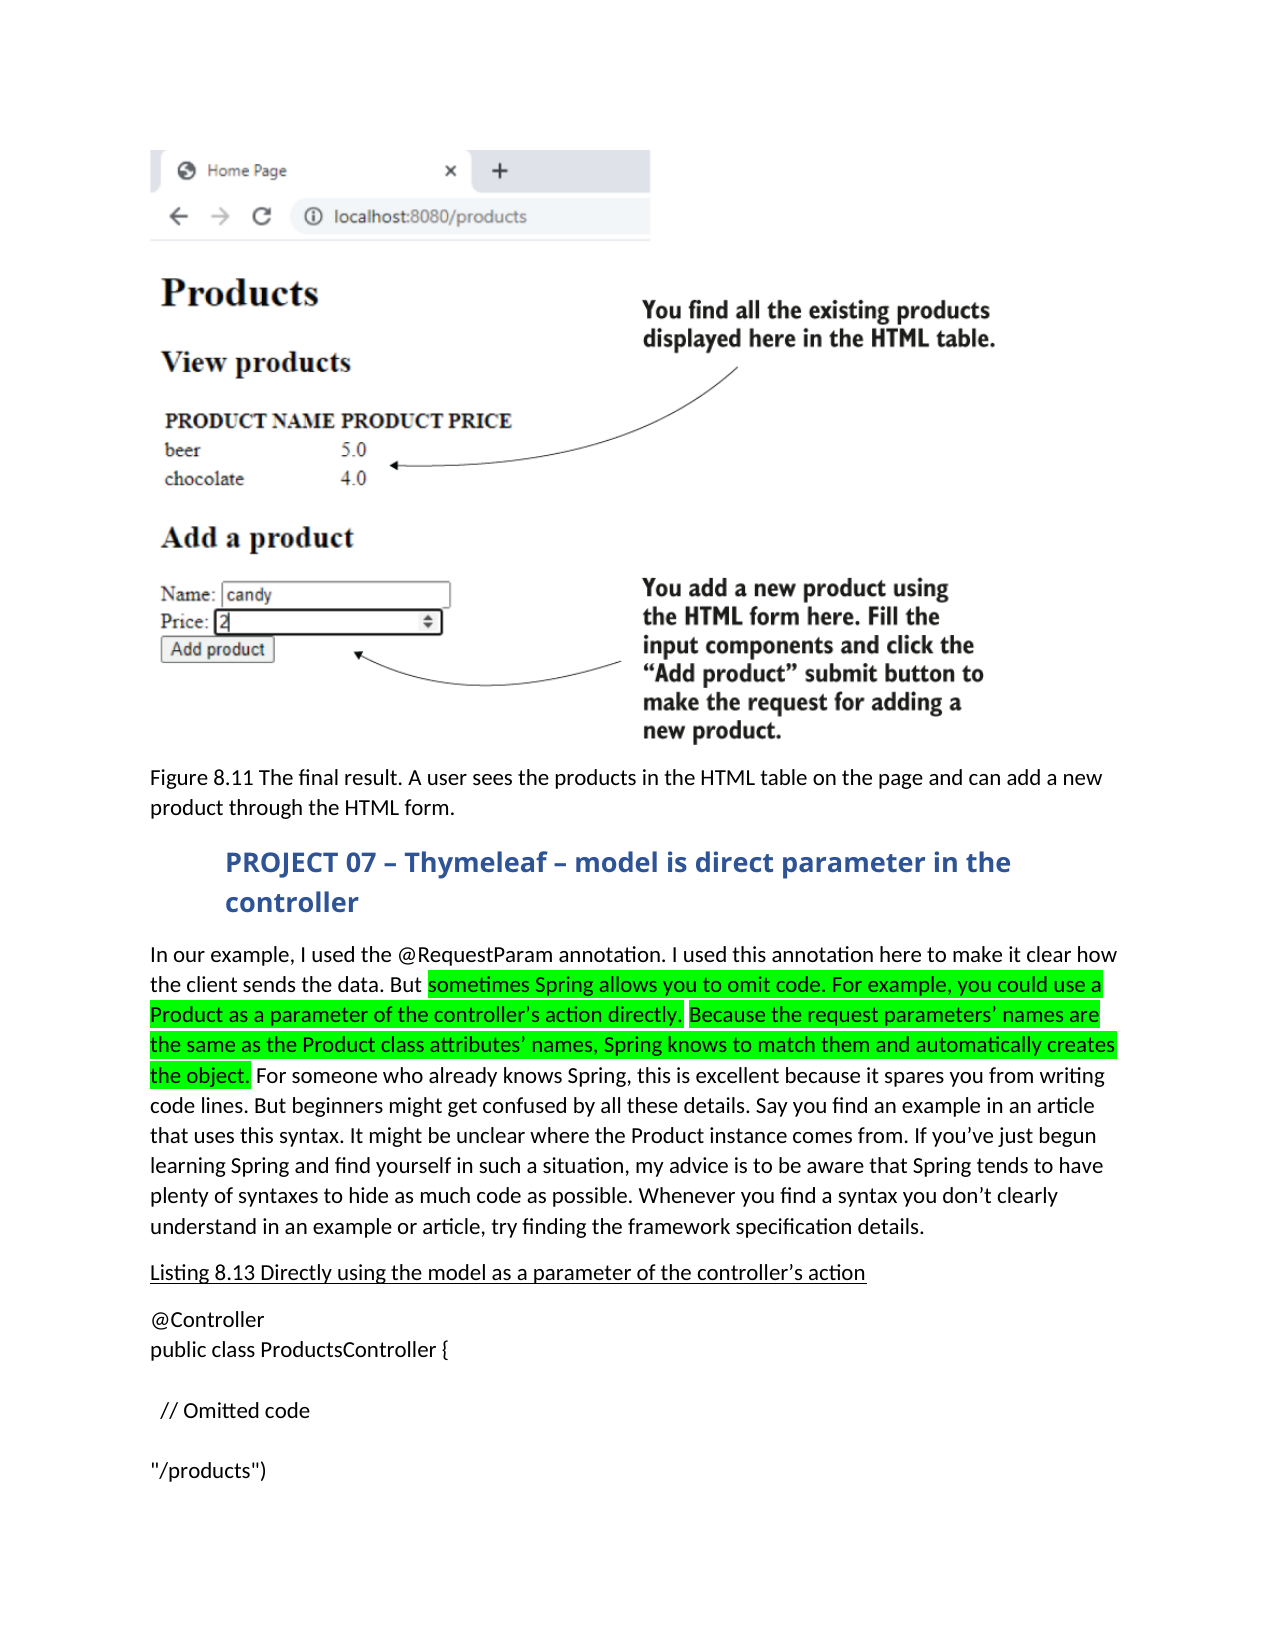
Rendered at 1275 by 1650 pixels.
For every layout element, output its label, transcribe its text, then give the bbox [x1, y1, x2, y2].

text Listing 8.13 Directly using the model as a parameter of the controller’s action [150, 1258, 1125, 1287]
text @Controller [150, 1305, 1125, 1333]
picture [150, 150, 997, 745]
text "/products") [150, 1456, 1125, 1484]
text public class ProductsController { [150, 1335, 1125, 1363]
text // Omitted code [150, 1396, 1125, 1424]
text Figure 8.11 The final result. A user sees the products in the HTML table on the page and can add a new product through the HTML form. [150, 763, 1125, 821]
subtitle PROJECT 07 – Thymeleaf – model is direct parameter in the controller [225, 844, 1125, 921]
text In our example, I used the @RequestParam annotation. I used this annotation here to make it clear how the client sends the data. But sometimes Spring allows you to omit code. For example, you could use a Product as a parameter of the controller’s action directly. Because the request parameters’ names are the same as the Product class attributes’ names, Spring knows to match them and automatically creates the object. For someone who already knows Spring, this is excellent because it spares you from writing code lines. But beginners might get confused by all these details. Say you find an example in an article that uses this syntax. It might be unclear where the Product instance comes from. If you’ve just begun learning Spring and find yourself in such a situation, my advice is to be aware that Spring tends to have plenty of syntaxes to hide as much code as possible. Whenever you find a syntax you don’t clearly understand in an example or article, try finding the framework specification details. [150, 940, 1125, 1240]
